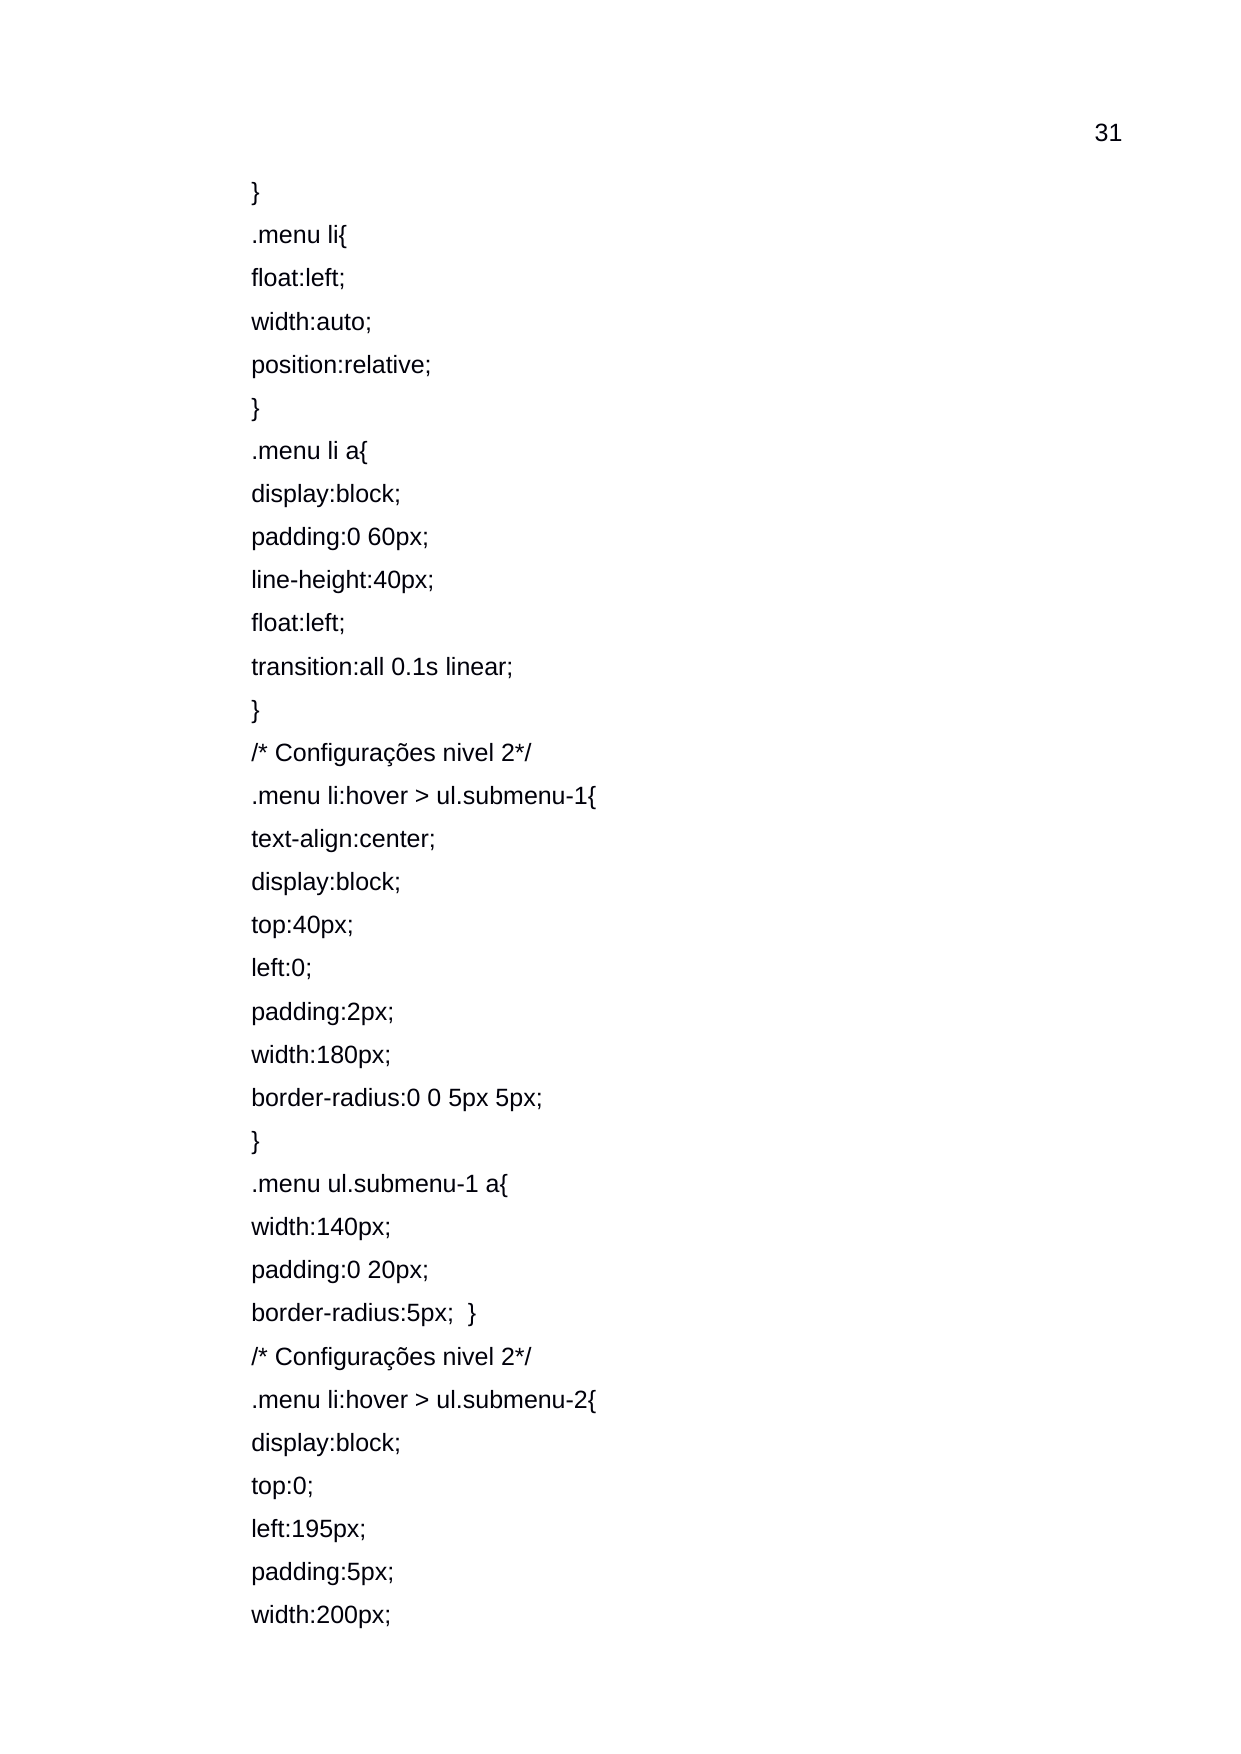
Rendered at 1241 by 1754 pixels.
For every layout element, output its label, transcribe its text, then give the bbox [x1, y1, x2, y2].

text padding:5px; [177, 1557, 1122, 1586]
text .menu li:hover > ul.submenu-2{ [177, 1385, 1122, 1413]
text position:relative; [177, 350, 1122, 378]
text line-height:40px; [177, 565, 1122, 594]
text float:left; [177, 608, 1122, 637]
text display:block; [177, 479, 1122, 508]
text .menu li a{ [177, 436, 1122, 465]
text display:block; [177, 867, 1122, 896]
text padding:0 60px; [177, 522, 1122, 551]
text } [177, 1126, 1122, 1155]
text border-radius:0 0 5px 5px; [177, 1083, 1122, 1112]
text top:0; [177, 1471, 1122, 1500]
text float:left; [177, 263, 1122, 292]
text transition:all 0.1s linear; [177, 652, 1122, 680]
text top:40px; [177, 910, 1122, 939]
text /* Configurações nivel 2*/ [177, 1342, 1122, 1370]
text } [177, 177, 1122, 206]
text left:195px; [177, 1514, 1122, 1543]
text .menu li{ [177, 220, 1122, 249]
text .menu ul.submenu-1 a{ [177, 1169, 1122, 1198]
text } [177, 393, 1122, 422]
text padding:2px; [177, 997, 1122, 1025]
text .menu li:hover > ul.submenu-1{ [177, 781, 1122, 810]
text padding:0 20px; [177, 1255, 1122, 1284]
text width:auto; [177, 307, 1122, 335]
text border-radius:5px; } [177, 1298, 1122, 1327]
text width:140px; [177, 1212, 1122, 1241]
text display:block; [177, 1428, 1122, 1457]
text width:180px; [177, 1040, 1122, 1068]
text left:0; [177, 953, 1122, 982]
text } [177, 695, 1122, 723]
text text-align:center; [177, 824, 1122, 853]
text /* Configurações nivel 2*/ [177, 738, 1122, 767]
text width:200px; [177, 1600, 1122, 1629]
